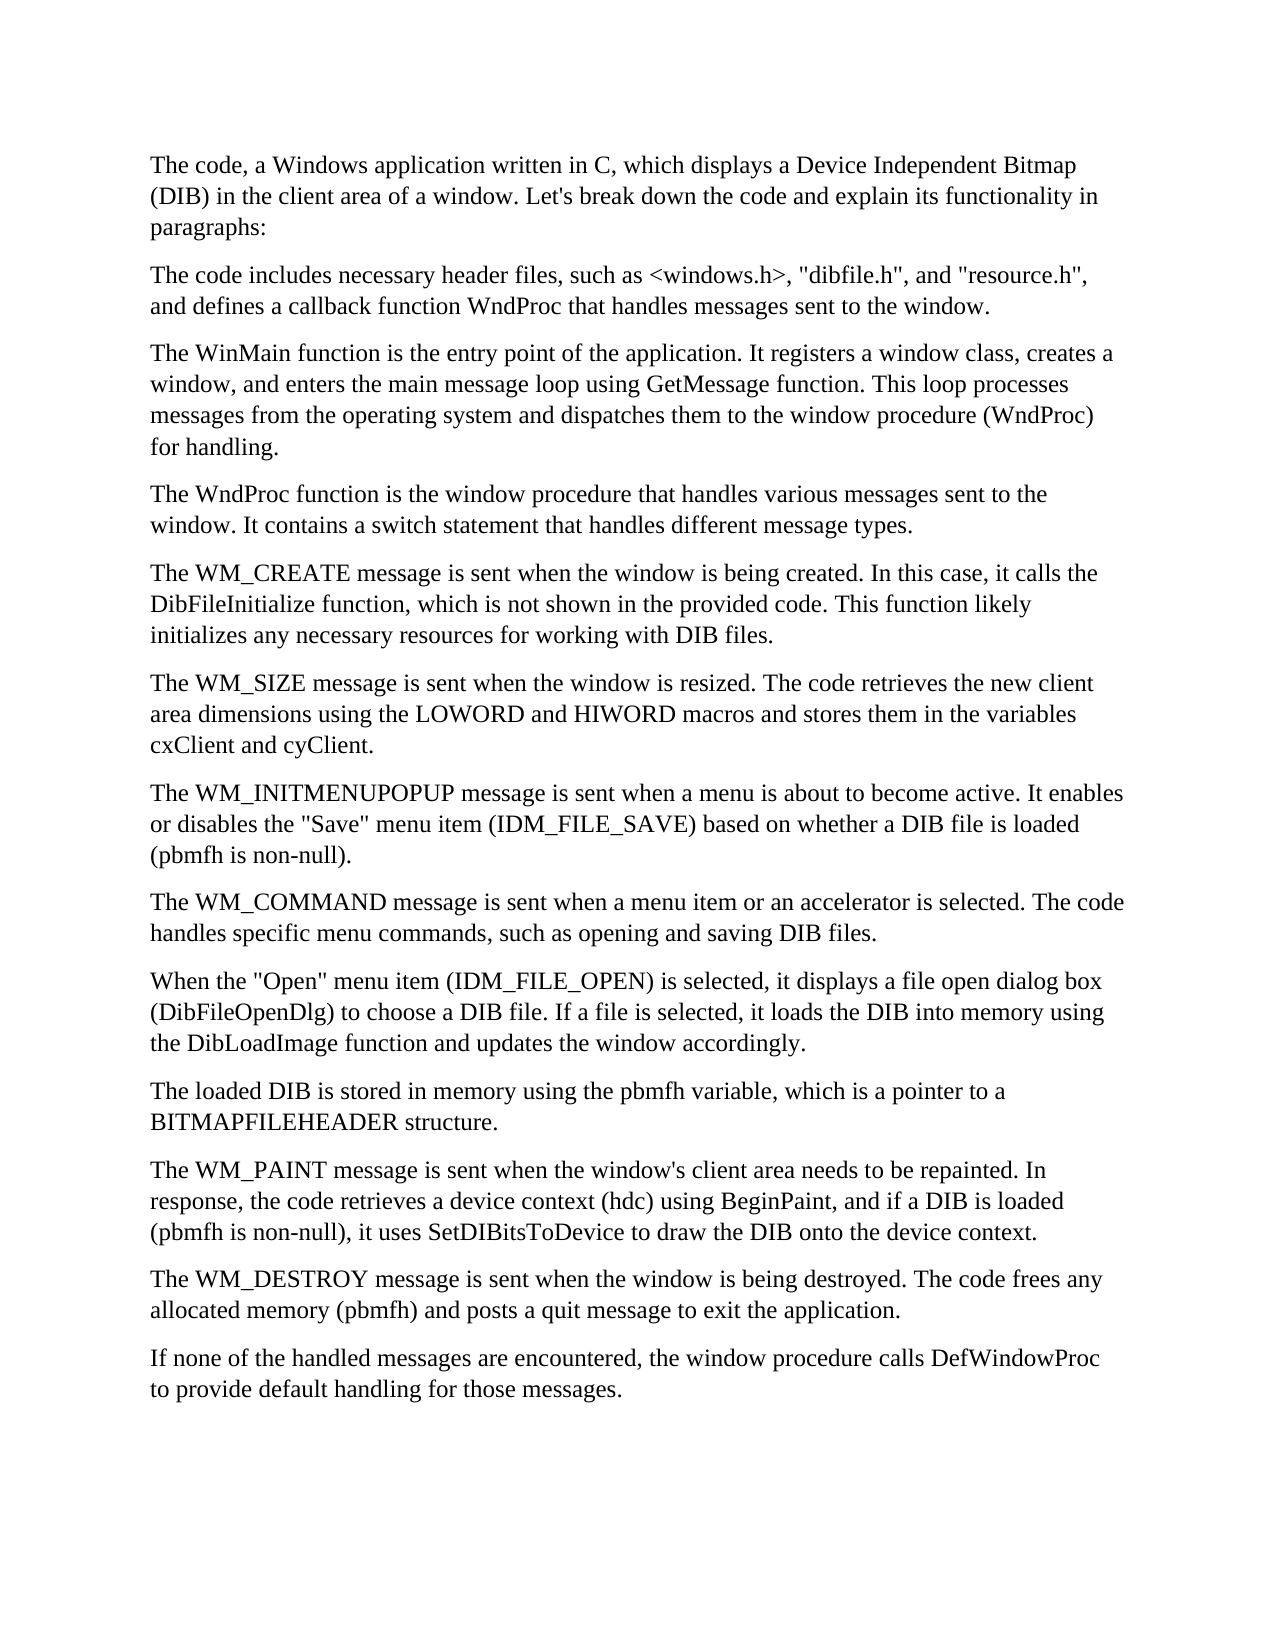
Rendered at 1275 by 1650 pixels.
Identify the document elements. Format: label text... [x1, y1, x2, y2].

text The WinMain function is the entry point of the application. It registers a window class, creates a window, and enters the main message loop using GetMessage function. This loop processes messages from the operating system and dispatches them to the window procedure (WndProc) for handling. [150, 338, 1125, 460]
text If none of the handled messages are encountered, the window procedure calls DefWindowProc to provide default handling for those messages. [150, 1343, 1125, 1403]
text The WM_DESTROY message is sent when the window is being destroyed. The code frees any allocated memory (pbmfh) and posts a quit message to exit the application. [150, 1264, 1125, 1324]
text The WM_COMMAND message is sent when a menu item or an accelerator is selected. The code handles specific menu commands, such as opening and saving DIB files. [150, 887, 1125, 947]
text The WM_CREATE message is sent when the window is being created. In this case, it calls the DibFileInitialize function, which is not shown in the provided code. This function likely initializes any necessary resources for working with DIB files. [150, 558, 1125, 649]
text The WM_PAINT message is sent when the window's client area needs to be repainted. In response, the code retrieves a device context (hdc) using BeginPaint, and if a DIB is loaded (pbmfh is non-null), it uses SetDIBitsToDevice to draw the DIB onto the device context. [150, 1155, 1125, 1246]
text The code, a Windows application written in C, which displays a Device Independent Bitmap (DIB) in the client area of a window. Let's break down the code and explain its functionality in paragraphs: [150, 150, 1125, 241]
text The code includes necessary header files, such as <windows.h>, "dibfile.h", and "resource.h", and defines a callback function WndProc that handles messages sent to the window. [150, 260, 1125, 319]
text The WM_SIZE message is sent when the window is resized. The code retrieves the new client area dimensions using the LOWORD and HIWORD macros and stores them in the variables cxClient and cyClient. [150, 668, 1125, 759]
text The WM_INITMENUPOPUP message is sent when a menu is about to become active. It enables or disables the "Save" menu item (IDM_FILE_SAVE) based on whether a DIB file is loaded (pbmfh is non-null). [150, 778, 1125, 868]
text The loaded DIB is stored in memory using the pbmfh variable, which is a pointer to a BITMAPFILEHEADER structure. [150, 1076, 1125, 1136]
text When the "Open" menu item (IDM_FILE_OPEN) is selected, it displays a file open dialog box (DibFileOpenDlg) to choose a DIB file. If a file is selected, it loads the DIB into memory using the DibLoadImage function and updates the window accordingly. [150, 966, 1125, 1057]
text The WndProc function is the window procedure that handles various messages sent to the window. It contains a switch statement that handles different message types. [150, 479, 1125, 539]
